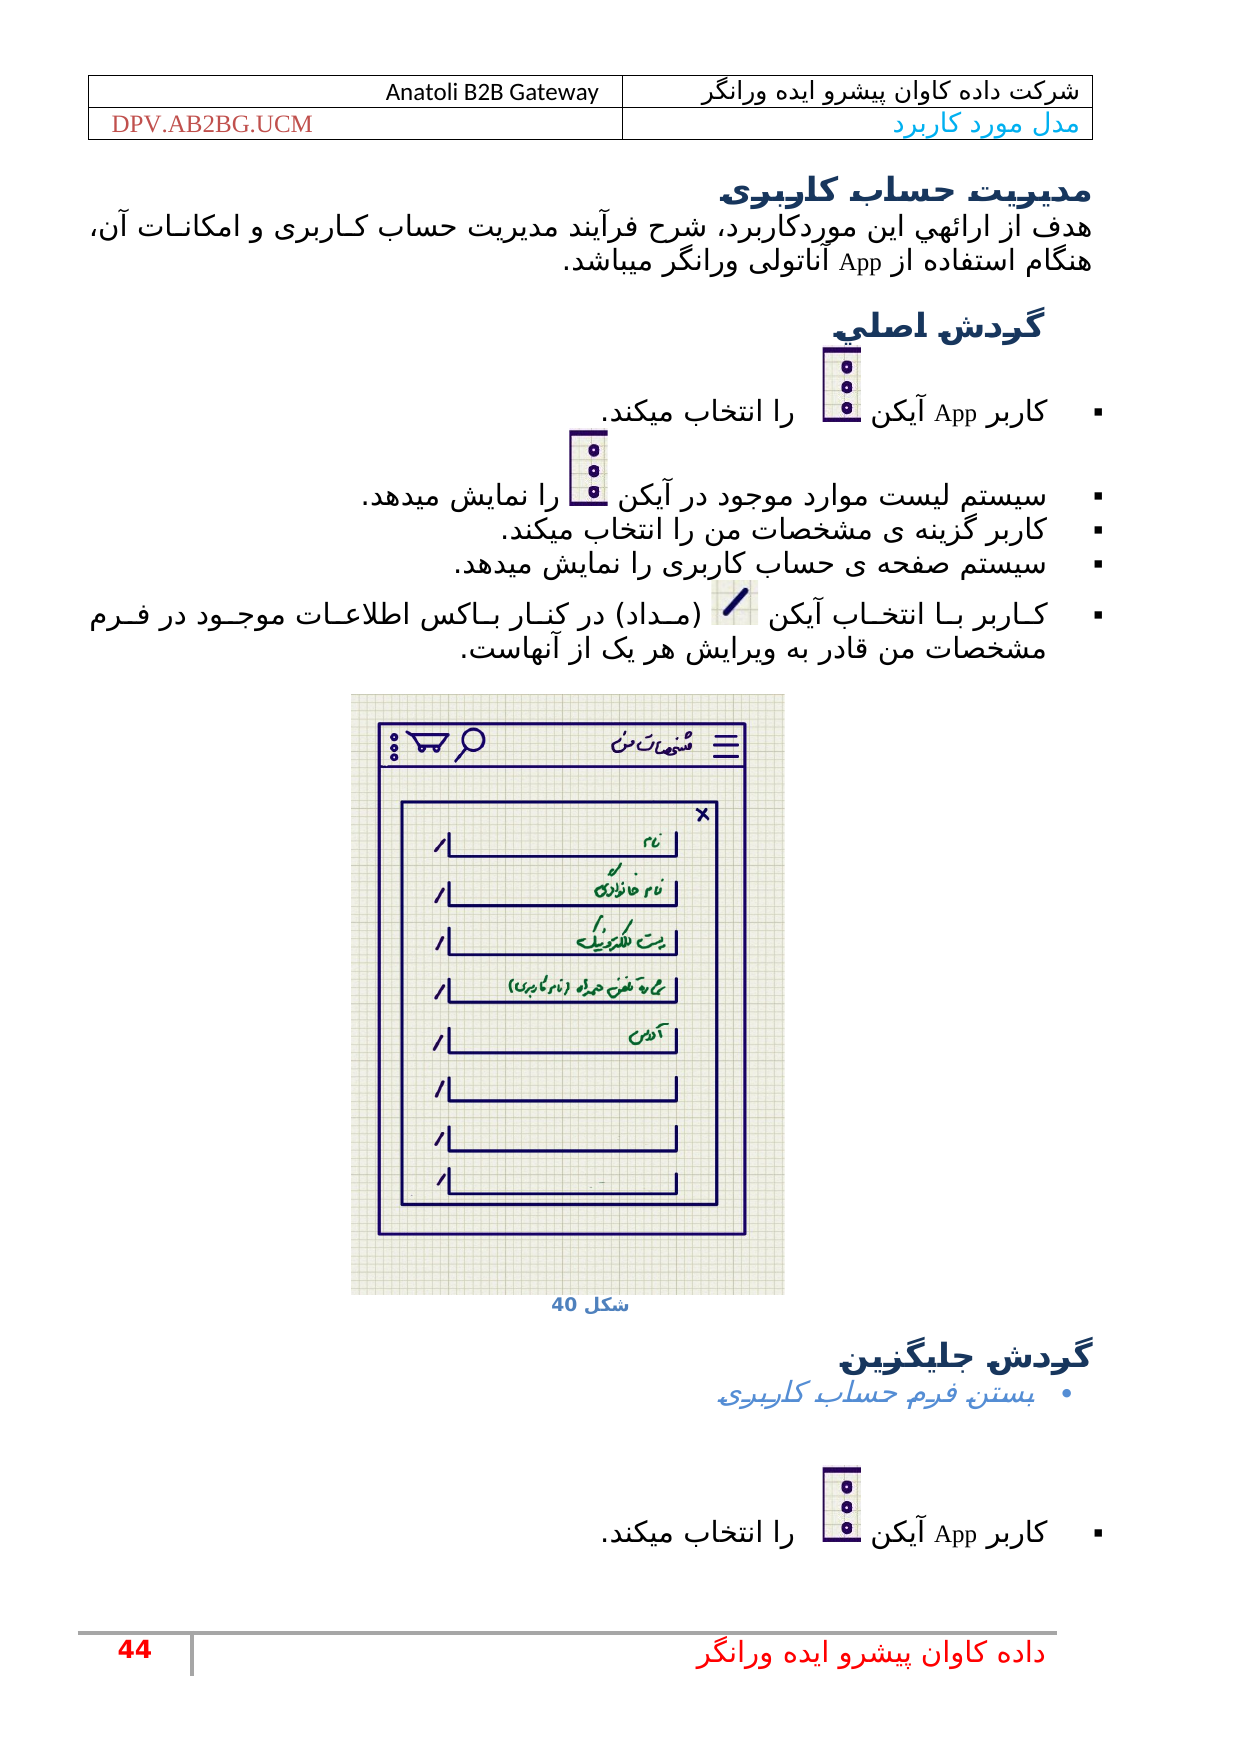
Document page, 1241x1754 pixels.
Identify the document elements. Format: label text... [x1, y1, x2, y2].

picture [822, 345, 861, 422]
picture [351, 694, 785, 1295]
list سیستم صفحه ی حساب کاربری را نمایش میدهد. [89, 546, 1092, 580]
text هدف از ارائهي اين موردكاربرد، شرح فرآيند مدیریت حساب کاربری و امكانات آن، هنگام استفاده از App آناتولی ورانگر ميباشد. [89, 209, 1092, 277]
picture [569, 428, 608, 506]
subtitle گردش جایگزین [89, 1337, 1092, 1376]
subtitle مدیریت حساب کاربری [89, 171, 1092, 209]
picture [711, 580, 759, 625]
list كاربر App آیکن را انتخاب میکند. [89, 1466, 1092, 1549]
text شکل 40 [89, 1294, 1092, 1316]
picture [822, 1465, 861, 1542]
subtitle بستن فرم حساب کاربری [89, 1376, 1063, 1410]
list کاربر با انتخاب آیکن (مداد) در کنار باکس اطلاعات موجود در فرم مشخصات من قادر به ویرایش هر یک از آنهاست. [89, 580, 1092, 665]
list كاربر App آیکن را انتخاب میکند. [89, 345, 1092, 428]
list سیستم لیست موارد موجود در آیکن را نمایش میدهد. [89, 428, 1092, 512]
subtitle گردش اصلي [89, 306, 1092, 345]
list کاربر گزینه ی مشخصات من را انتخاب میکند. [89, 512, 1092, 546]
